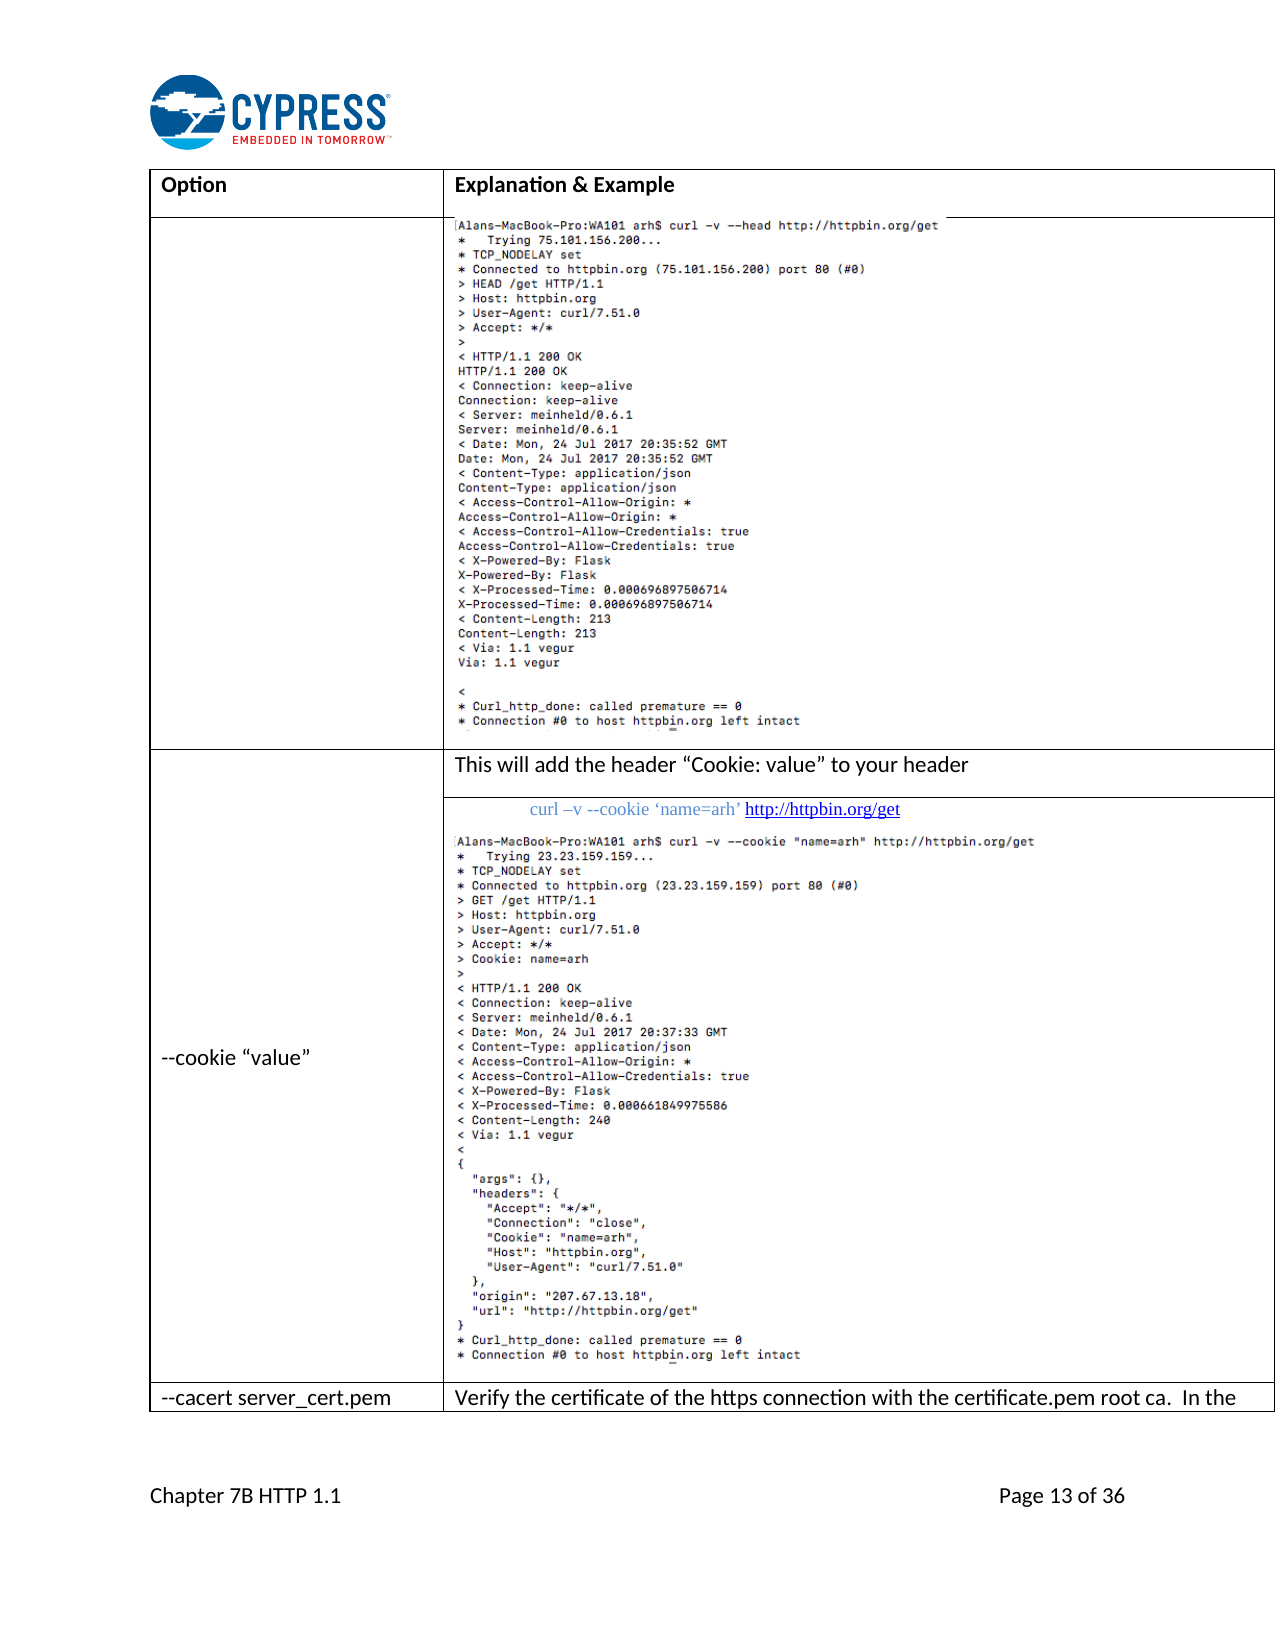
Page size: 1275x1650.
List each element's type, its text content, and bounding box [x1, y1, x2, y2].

picture [454, 217, 947, 731]
table_cell This will add the header “Cookie: value” to your header [444, 750, 1274, 797]
table_header Option [151, 170, 443, 217]
table_cell --cookie “value” [151, 750, 443, 1382]
picture [454, 833, 1041, 1364]
table_cell curl –v --head http://httpbin.org/get [444, 218, 1274, 749]
table_header Explanation & Example [444, 170, 1274, 217]
picture [150, 75, 392, 150]
table_cell curl –v --cookie ‘name=arh’ http://httpbin.org/get [444, 798, 1274, 1382]
table_cell --cacert server_cert.pem [151, 1383, 443, 1411]
